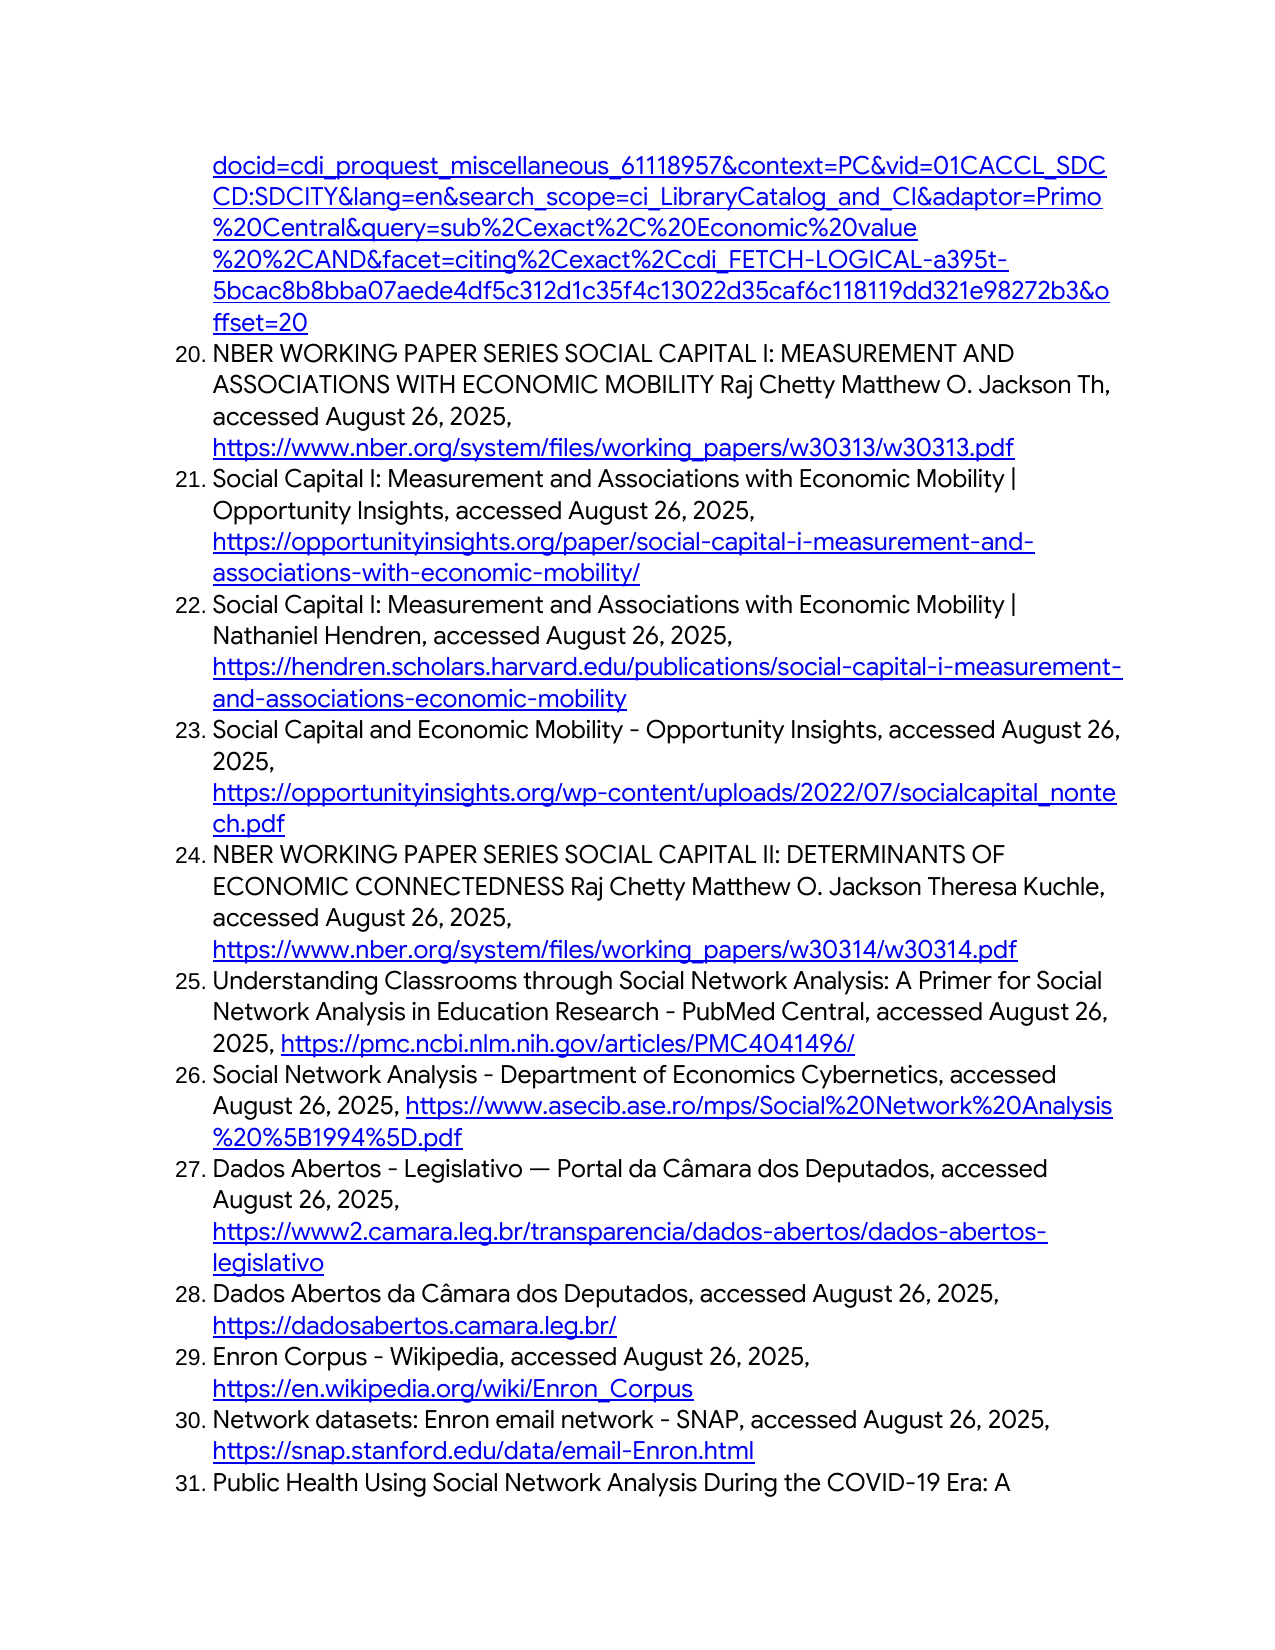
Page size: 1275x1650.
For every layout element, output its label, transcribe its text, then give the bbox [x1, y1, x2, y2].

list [175, 1467, 1125, 1498]
list Dados Abertos - Legislativo — Portal da Câmara dos Deputados, accessed August 26, 2025, https://www2.camara.leg.br/transparencia/dados-abertos/dados-abertos-legislativo [175, 1153, 1125, 1279]
list Social Capital I: Measurement and Associations with Economic Mobility | Opportunity Insights, accessed August 26, 2025, https://opportunityinsights.org/paper/social-capital-i-measurement-and-associations-with-economic-mobility/ [175, 463, 1125, 589]
list Understanding Classrooms through Social Network Analysis: A Primer for Social Network Analysis in Education Research - PubMed Central, accessed August 26, 2025, https://pmc.ncbi.nlm.nih.gov/articles/PMC4041496/ [175, 965, 1125, 1059]
list Social Capital and Economic Mobility - Opportunity Insights, accessed August 26, 2025, https://opportunityinsights.org/wp-content/uploads/2022/07/socialcapital_nontech.pdf [175, 714, 1125, 840]
list NBER WORKING PAPER SERIES SOCIAL CAPITAL I: MEASUREMENT AND ASSOCIATIONS WITH ECONOMIC MOBILITY Raj Chetty Matthew O. Jackson Th, accessed August 26, 2025, https://www.nber.org/system/files/working_papers/w30313/w30313.pdf [175, 338, 1125, 463]
list NBER WORKING PAPER SERIES SOCIAL CAPITAL II: DETERMINANTS OF ECONOMIC CONNECTEDNESS Raj Chetty Matthew O. Jackson Theresa Kuchle, accessed August 26, 2025, https://www.nber.org/system/files/working_papers/w30314/w30314.pdf [175, 840, 1125, 965]
list Dados Abertos da Câmara dos Deputados, accessed August 26, 2025, https://dadosabertos.camara.leg.br/ [175, 1279, 1125, 1341]
list Enron Corpus - Wikipedia, accessed August 26, 2025, https://en.wikipedia.org/wiki/Enron_Corpus [175, 1341, 1125, 1404]
list Network datasets: Enron email network - SNAP, accessed August 26, 2025, https://snap.stanford.edu/data/email-Enron.html [175, 1404, 1125, 1467]
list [175, 150, 1125, 338]
list Social Capital I: Measurement and Associations with Economic Mobility | Nathaniel Hendren, accessed August 26, 2025, https://hendren.scholars.harvard.edu/publications/social-capital-i-measurement-and-associations-economic-mobility [175, 589, 1125, 714]
list Social Network Analysis - Department of Economics Cybernetics, accessed August 26, 2025, https://www.asecib.ase.ro/mps/Social%20Network%20Analysis%20%5B1994%5D.pdf [175, 1059, 1125, 1153]
